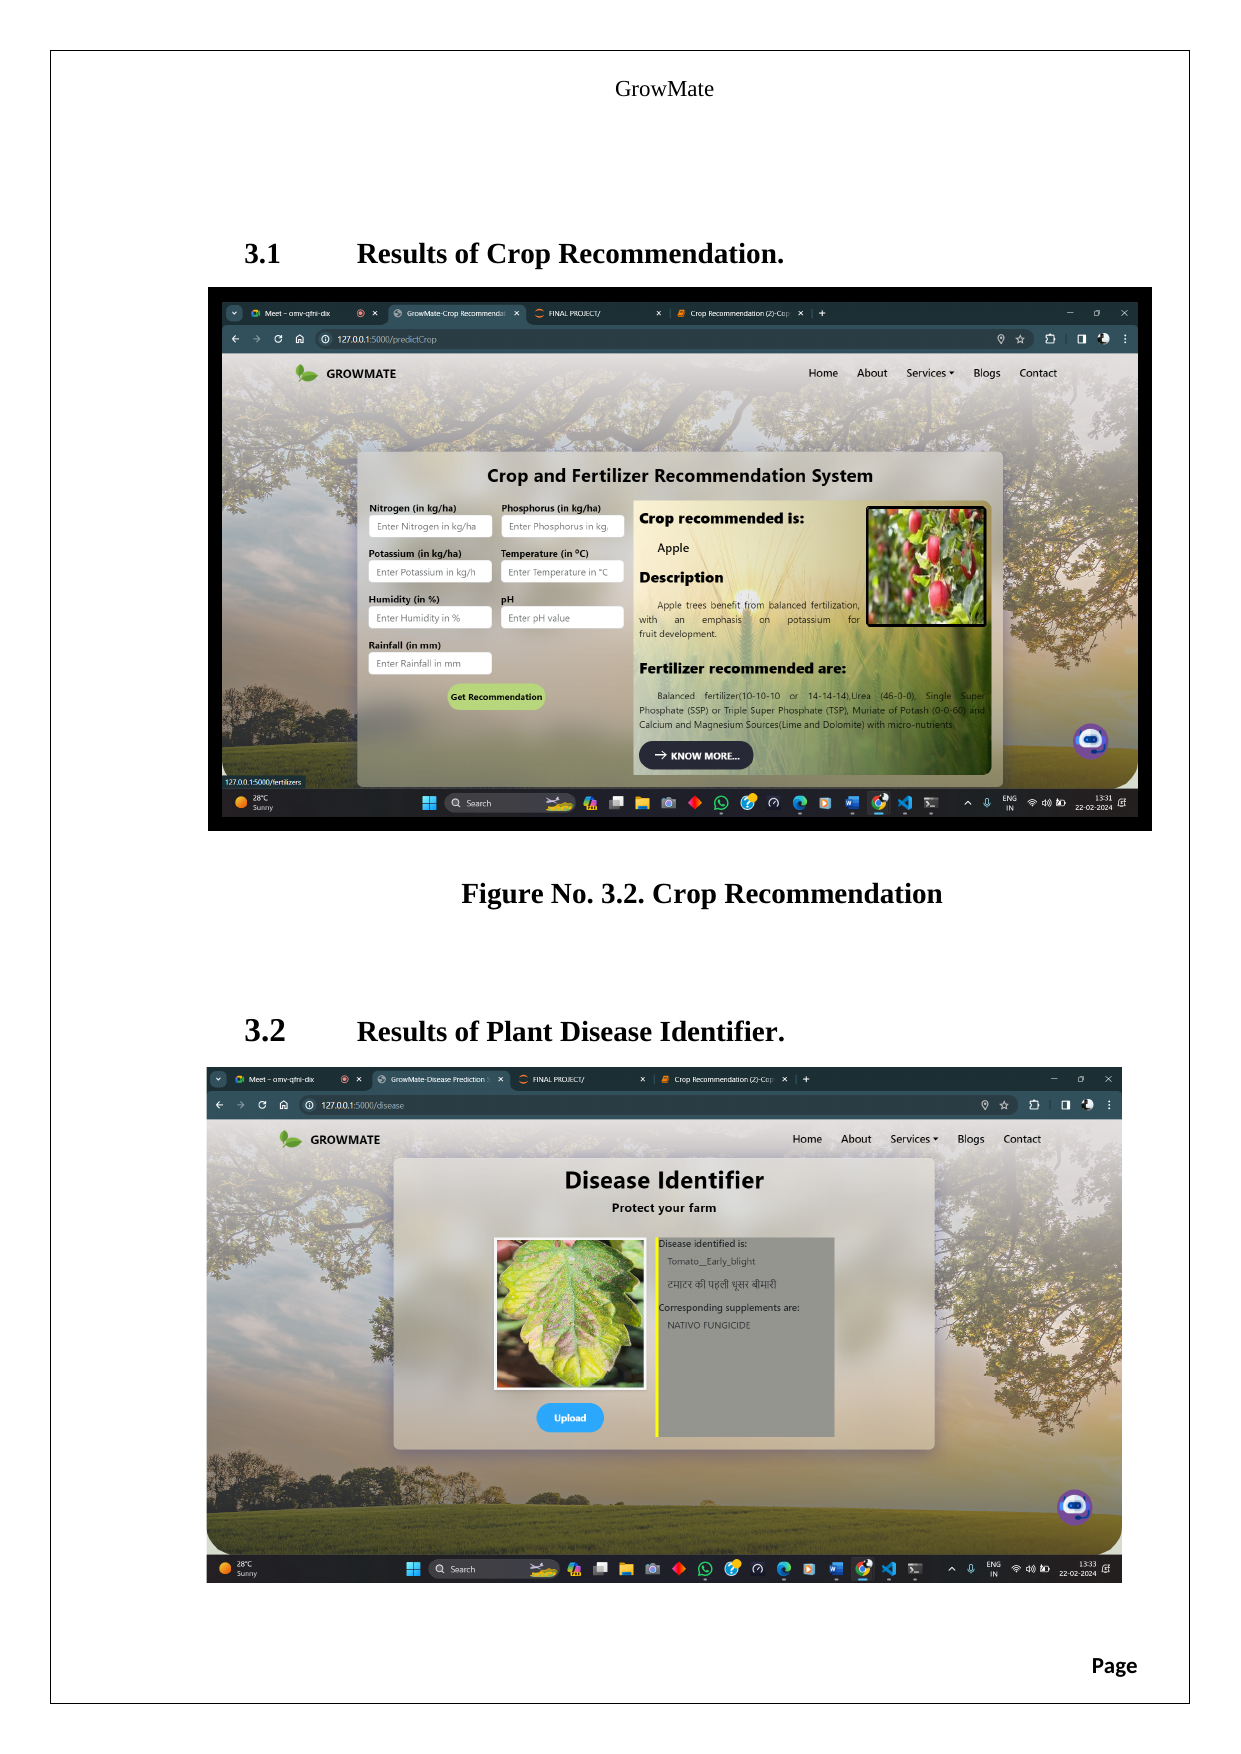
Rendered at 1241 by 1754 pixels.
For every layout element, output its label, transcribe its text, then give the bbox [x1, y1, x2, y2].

list Figure No. 3.2. Crop Recommendation [207, 876, 1122, 910]
picture [206, 1067, 1122, 1583]
picture [222, 302, 1138, 817]
list Results of Crop Recommendation. [244, 236, 1122, 269]
list Results of Plant Disease Identifier. [244, 1010, 1122, 1049]
